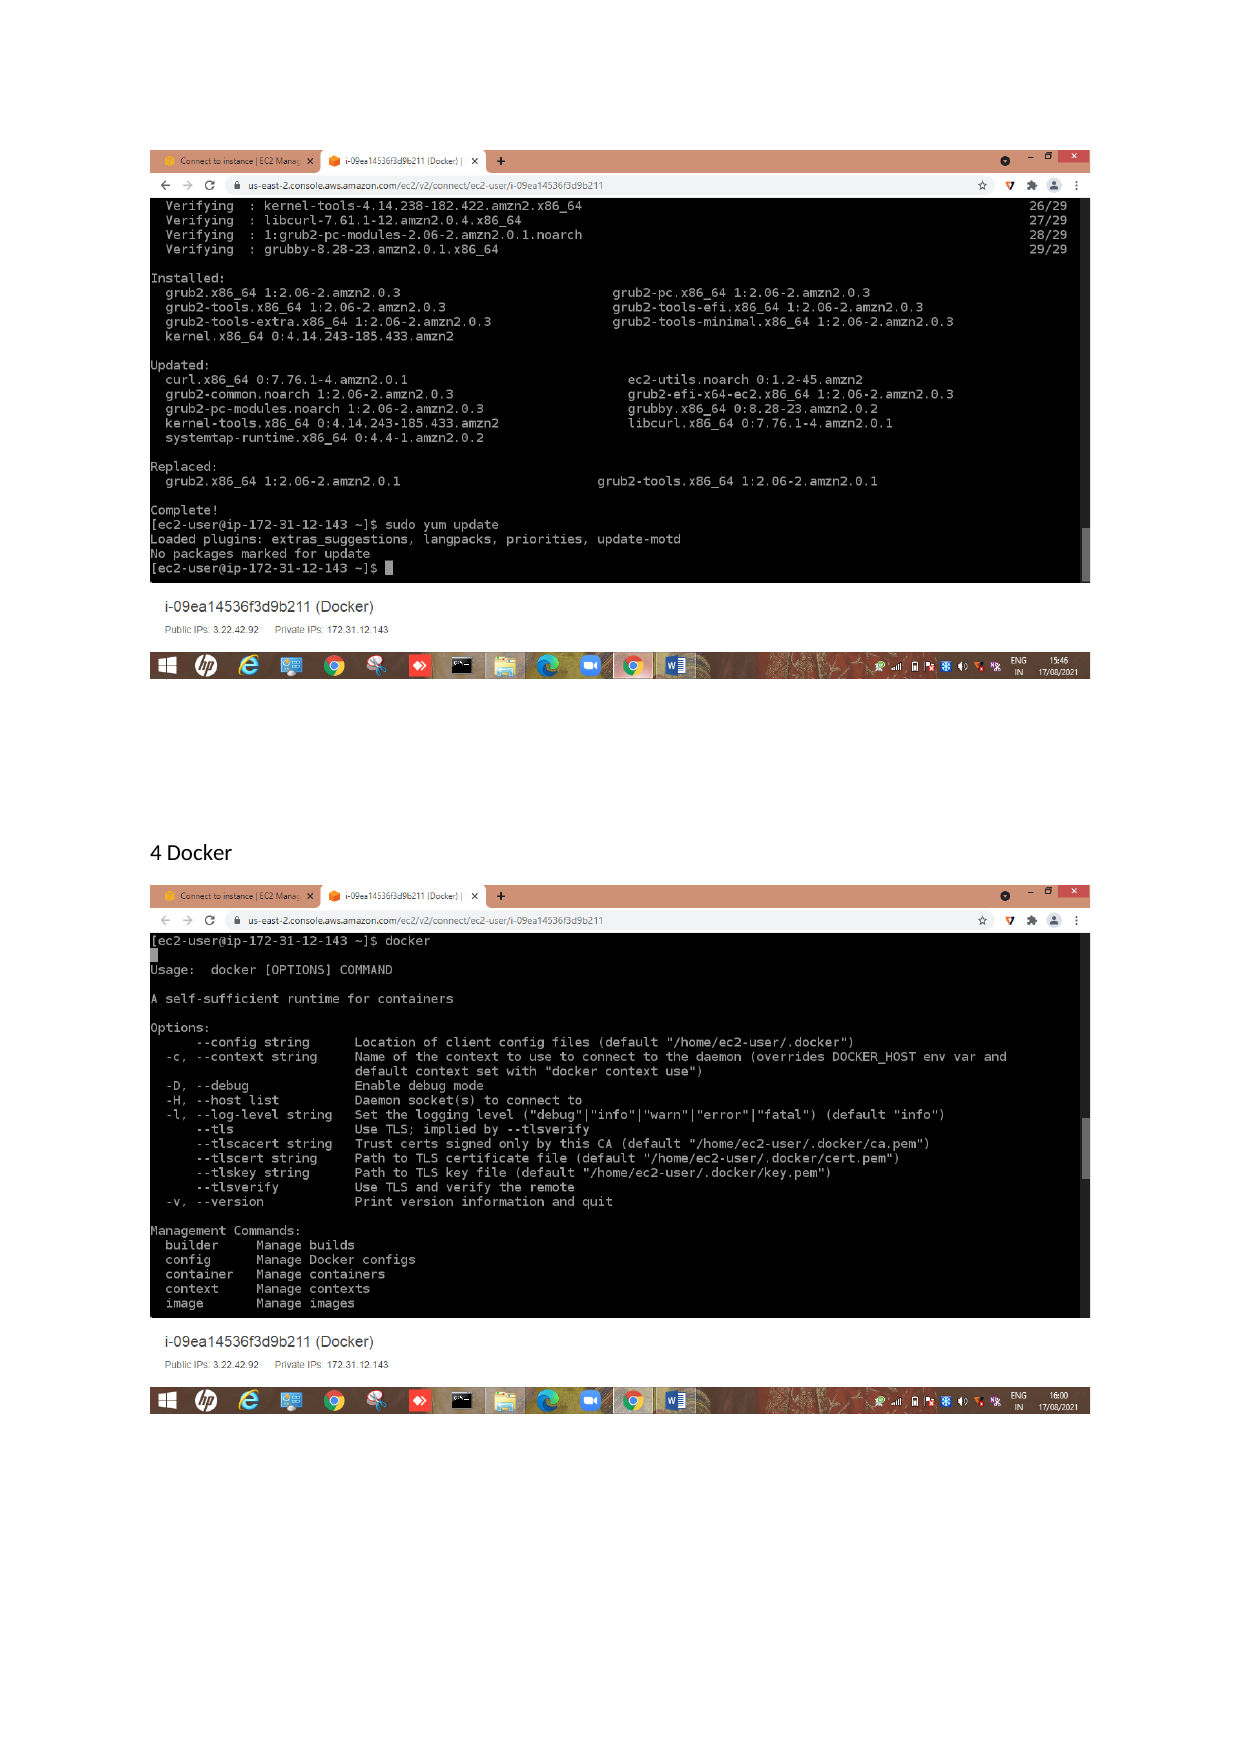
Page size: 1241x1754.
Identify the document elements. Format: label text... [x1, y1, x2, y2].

text 4 Docker [150, 838, 1090, 866]
picture [150, 150, 1091, 679]
picture [150, 885, 1091, 1414]
